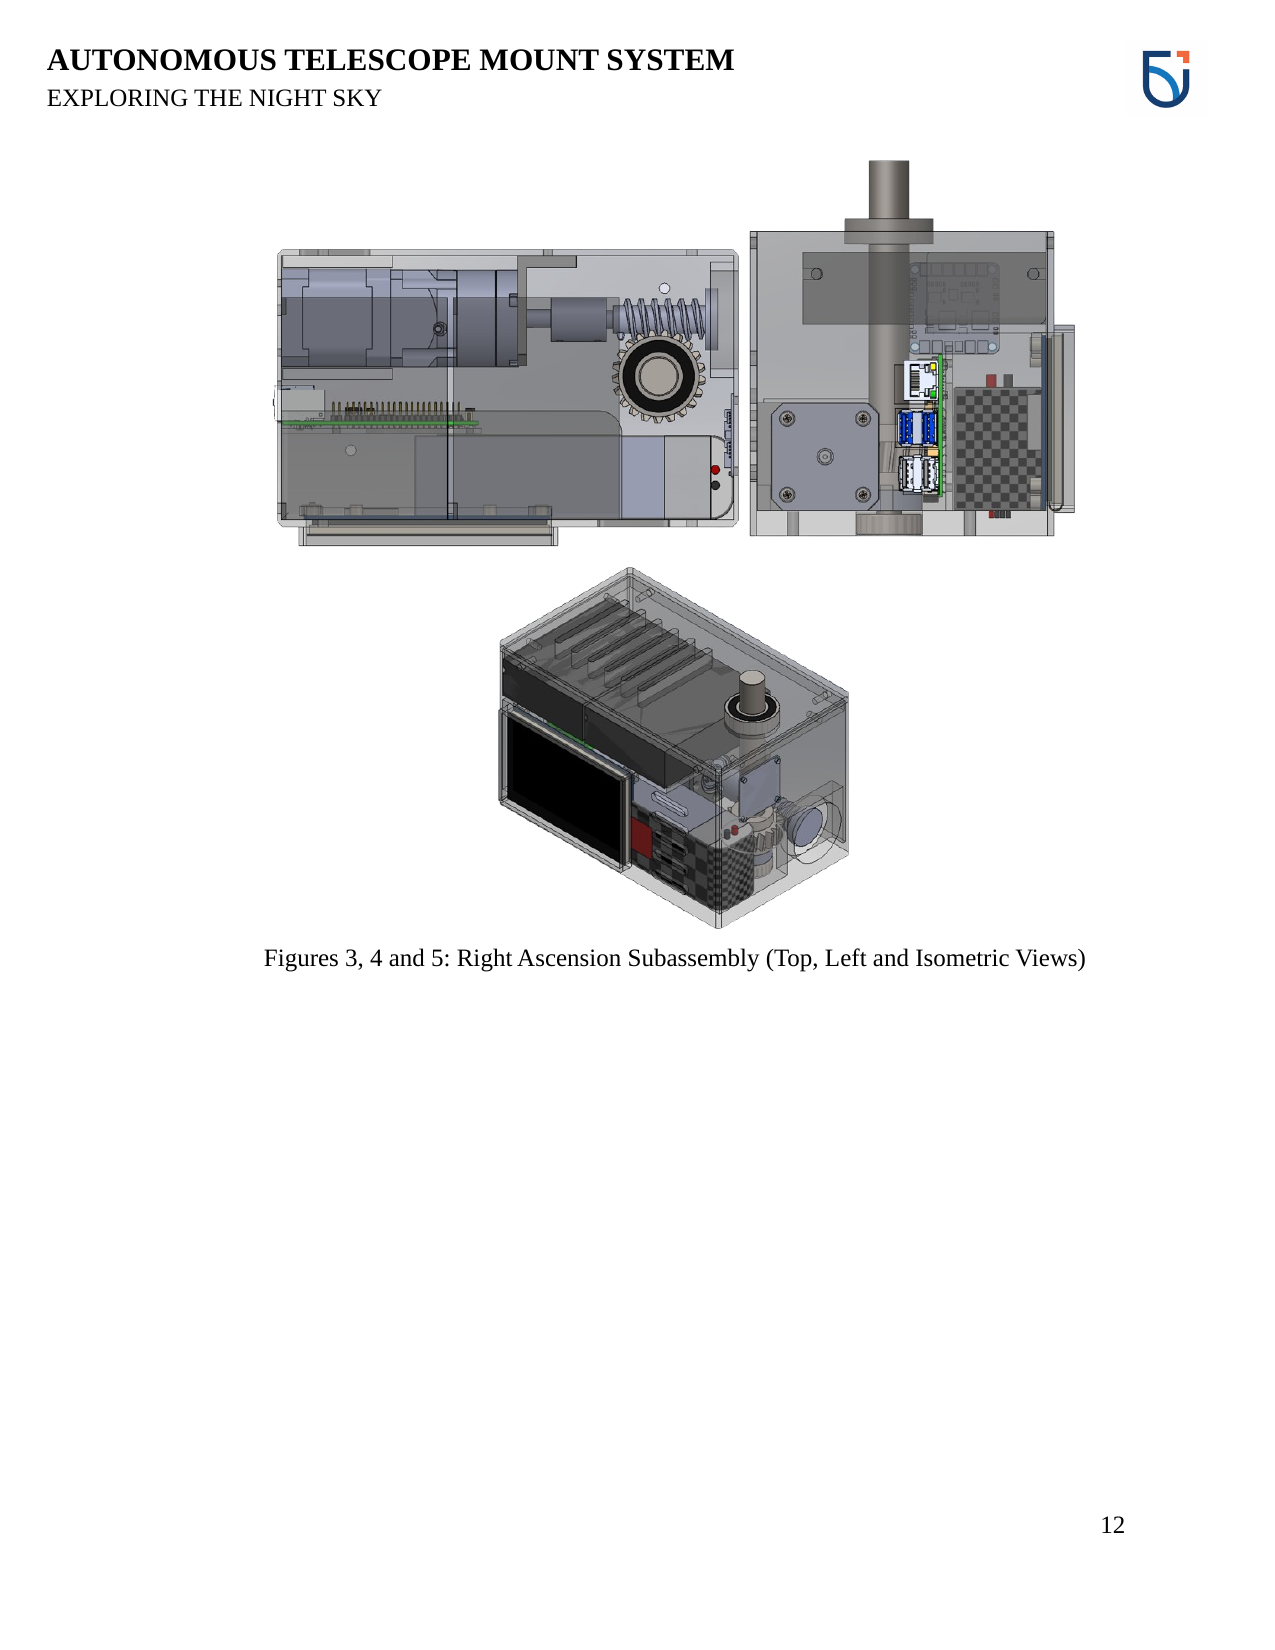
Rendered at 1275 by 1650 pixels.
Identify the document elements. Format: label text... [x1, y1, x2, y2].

picture [1125, 41, 1207, 117]
picture [485, 563, 865, 929]
text Figures 3, 4 and 5: Right Ascension Subassembly (Top, Left and Isometric Views) [225, 943, 1125, 972]
picture [271, 150, 1079, 550]
